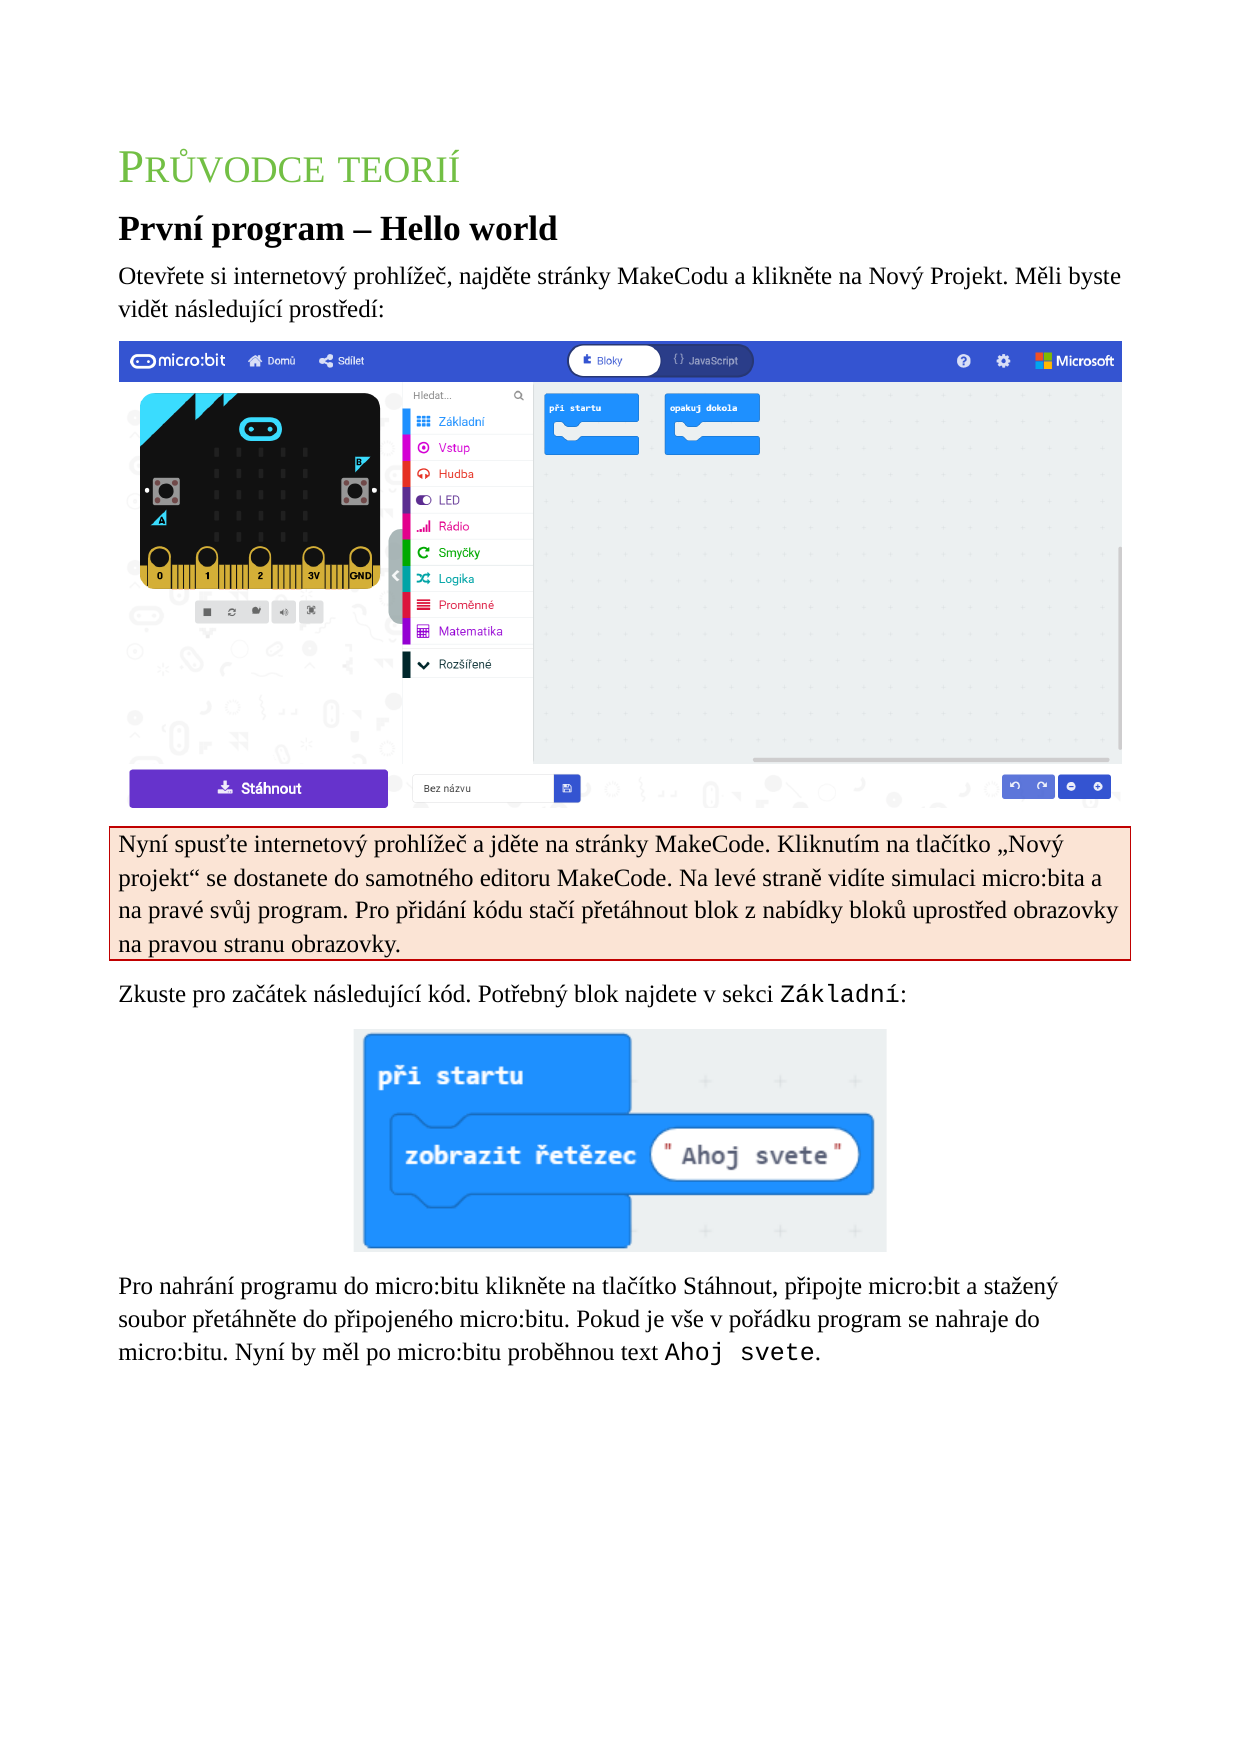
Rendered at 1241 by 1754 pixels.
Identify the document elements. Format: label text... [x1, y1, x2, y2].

picture [119, 341, 1122, 808]
text Pro nahrání programu do micro:bitu klikněte na tlačítko Stáhnout, připojte micro:bit a stažený soubor přetáhněte do připojeného micro:bitu. Pokud je vše v pořádku program se nahraje do micro:bitu. Nyní by měl po micro:bitu proběhnou text Ahoj svete. [118, 1271, 1122, 1368]
picture [353, 1029, 887, 1252]
subtitle Průvodce teorií [118, 139, 1122, 193]
subtitle První program – Hello world [118, 207, 1122, 248]
text Otevřete si internetový prohlížeč, najděte stránky MakeCodu a klikněte na Nový Projekt. Měli byste vidět následující prostředí: [118, 261, 1122, 322]
text Nyní spusťte internetový prohlížeč a jděte na stránky MakeCode. Kliknutím na tlačítko „Nový projekt“ se dostanete do samotného editoru MakeCode. Na levé straně vidíte simulaci micro:bita a na pravé svůj program. Pro přidání kódu stačí přetáhnout blok z nabídky bloků uprostřed obrazovky na pravou stranu obrazovky. [110, 828, 1130, 959]
text Zkuste pro začátek následující kód. Potřebný blok najdete v sekci Základní: [118, 979, 1122, 1010]
